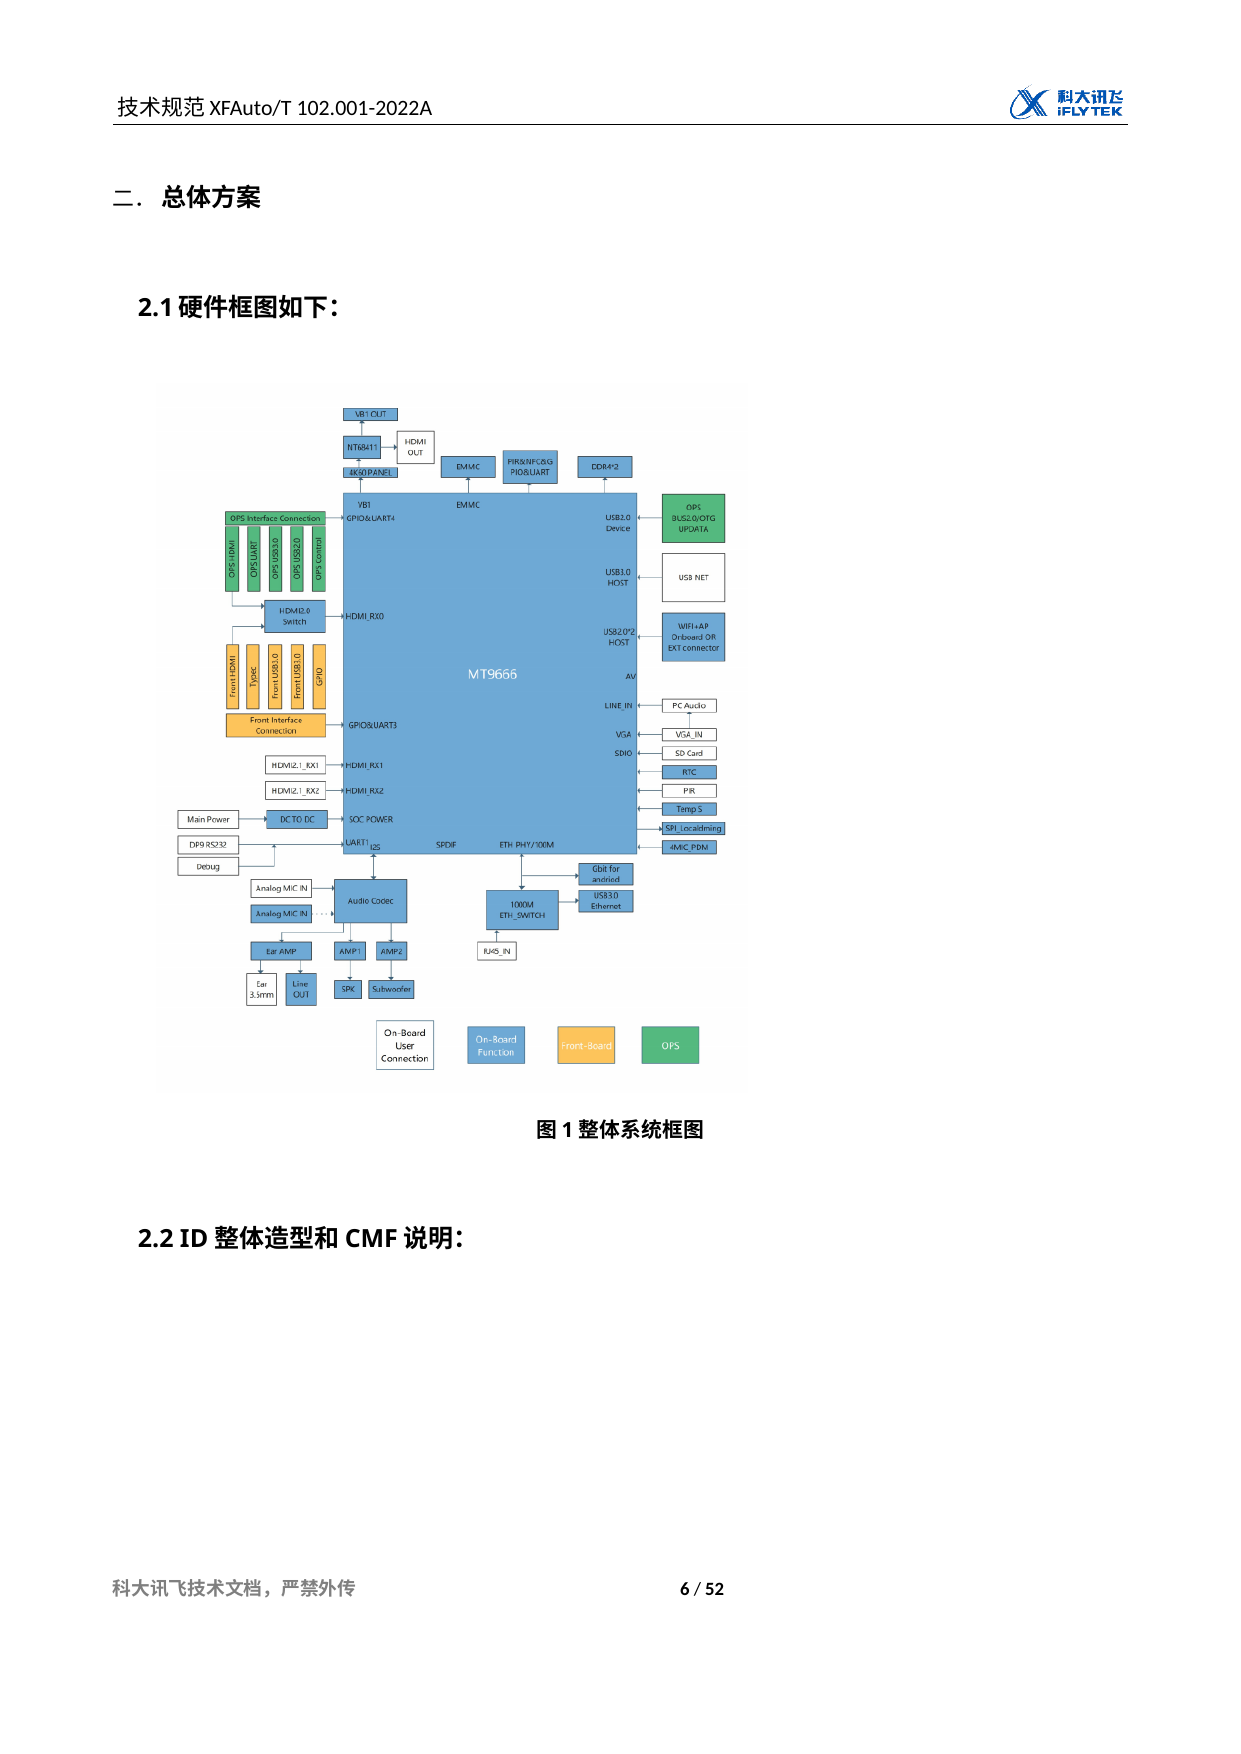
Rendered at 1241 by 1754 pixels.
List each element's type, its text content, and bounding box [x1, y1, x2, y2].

subtitle 2.1硬件框图如下： [112, 273, 1128, 338]
picture [156, 383, 748, 1093]
subtitle 二． 总体方案 [112, 163, 1128, 228]
text 图1 整体系统框图 [112, 1112, 1128, 1144]
subtitle 2.2 ID 整体造型和CMF说明： [112, 1204, 1128, 1269]
picture [1005, 82, 1128, 124]
